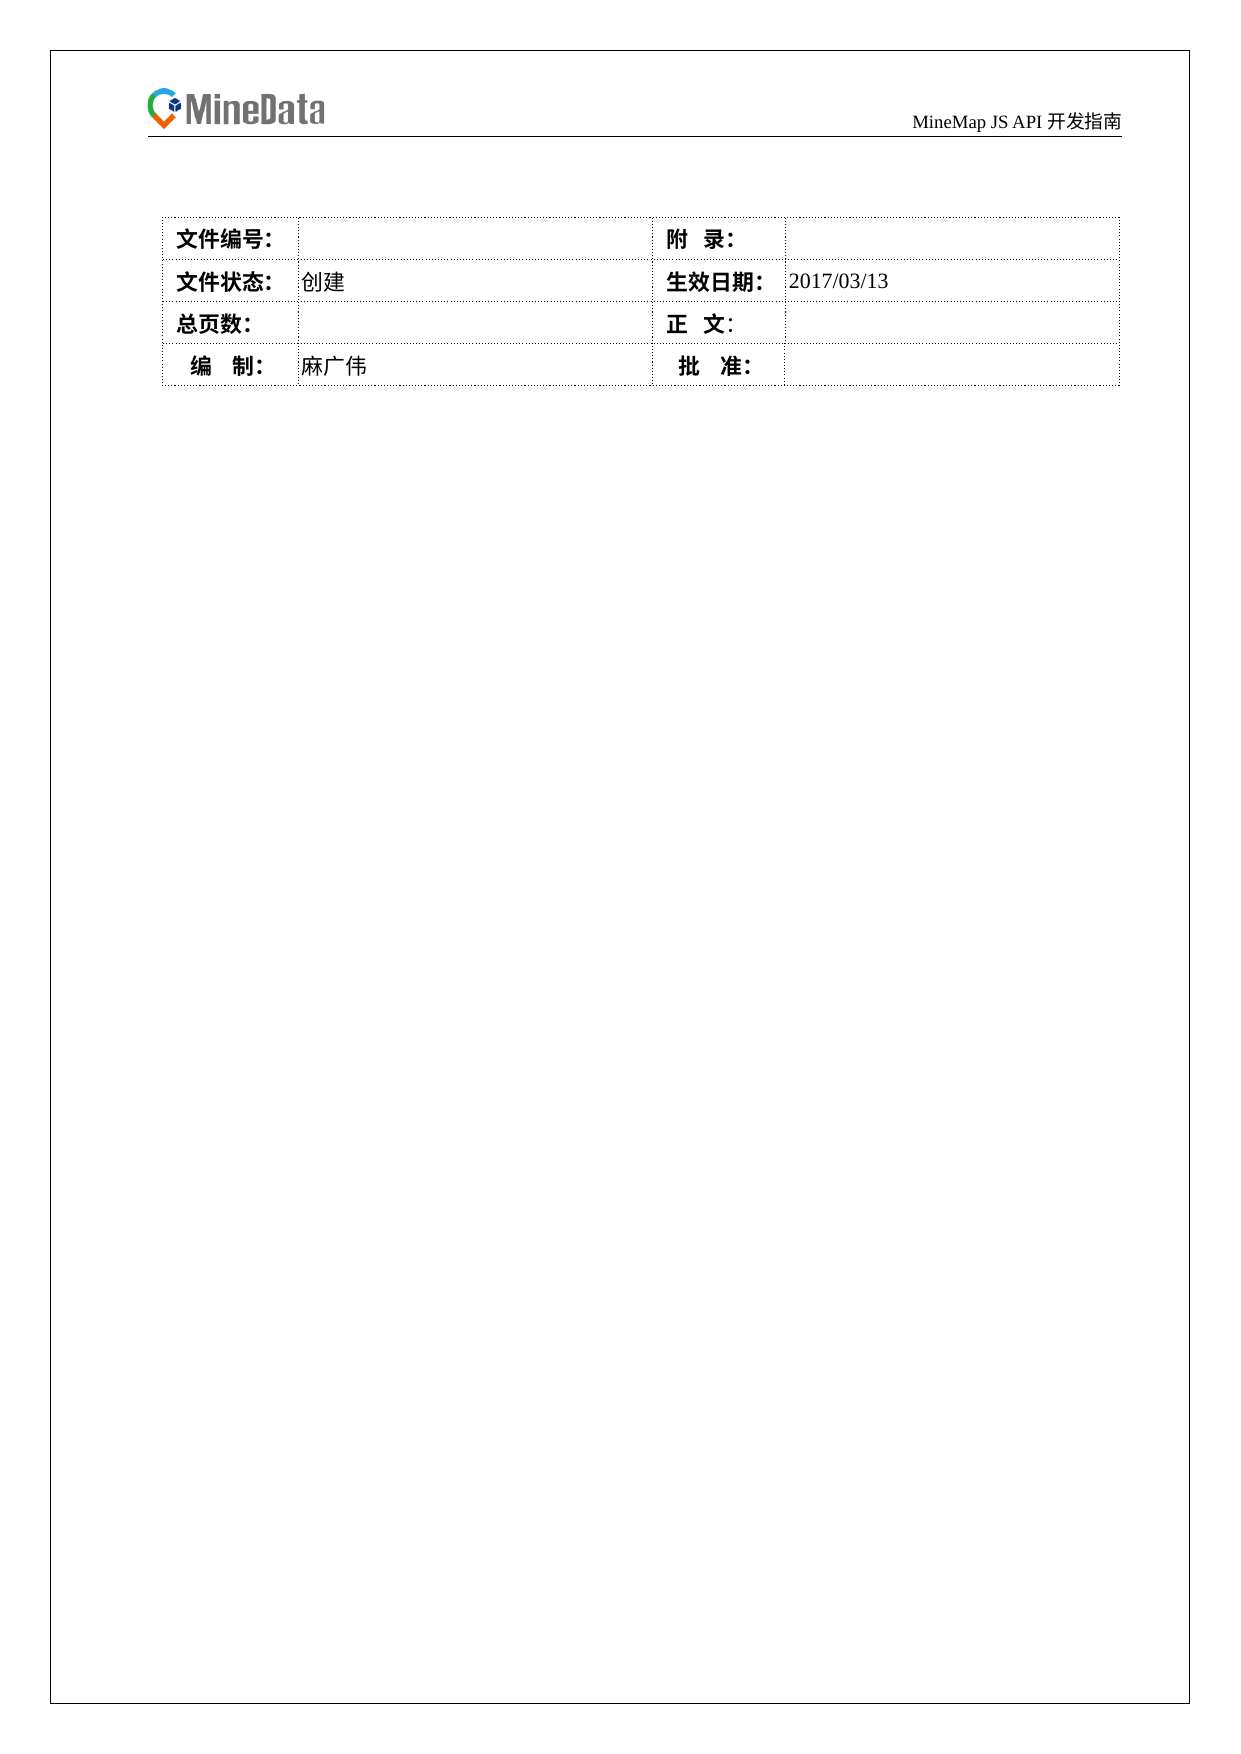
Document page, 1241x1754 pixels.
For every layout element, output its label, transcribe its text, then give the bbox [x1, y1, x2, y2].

picture [147, 88, 325, 129]
table_cell 北京世纪高通科技有限公司 [163, 149, 1107, 1055]
